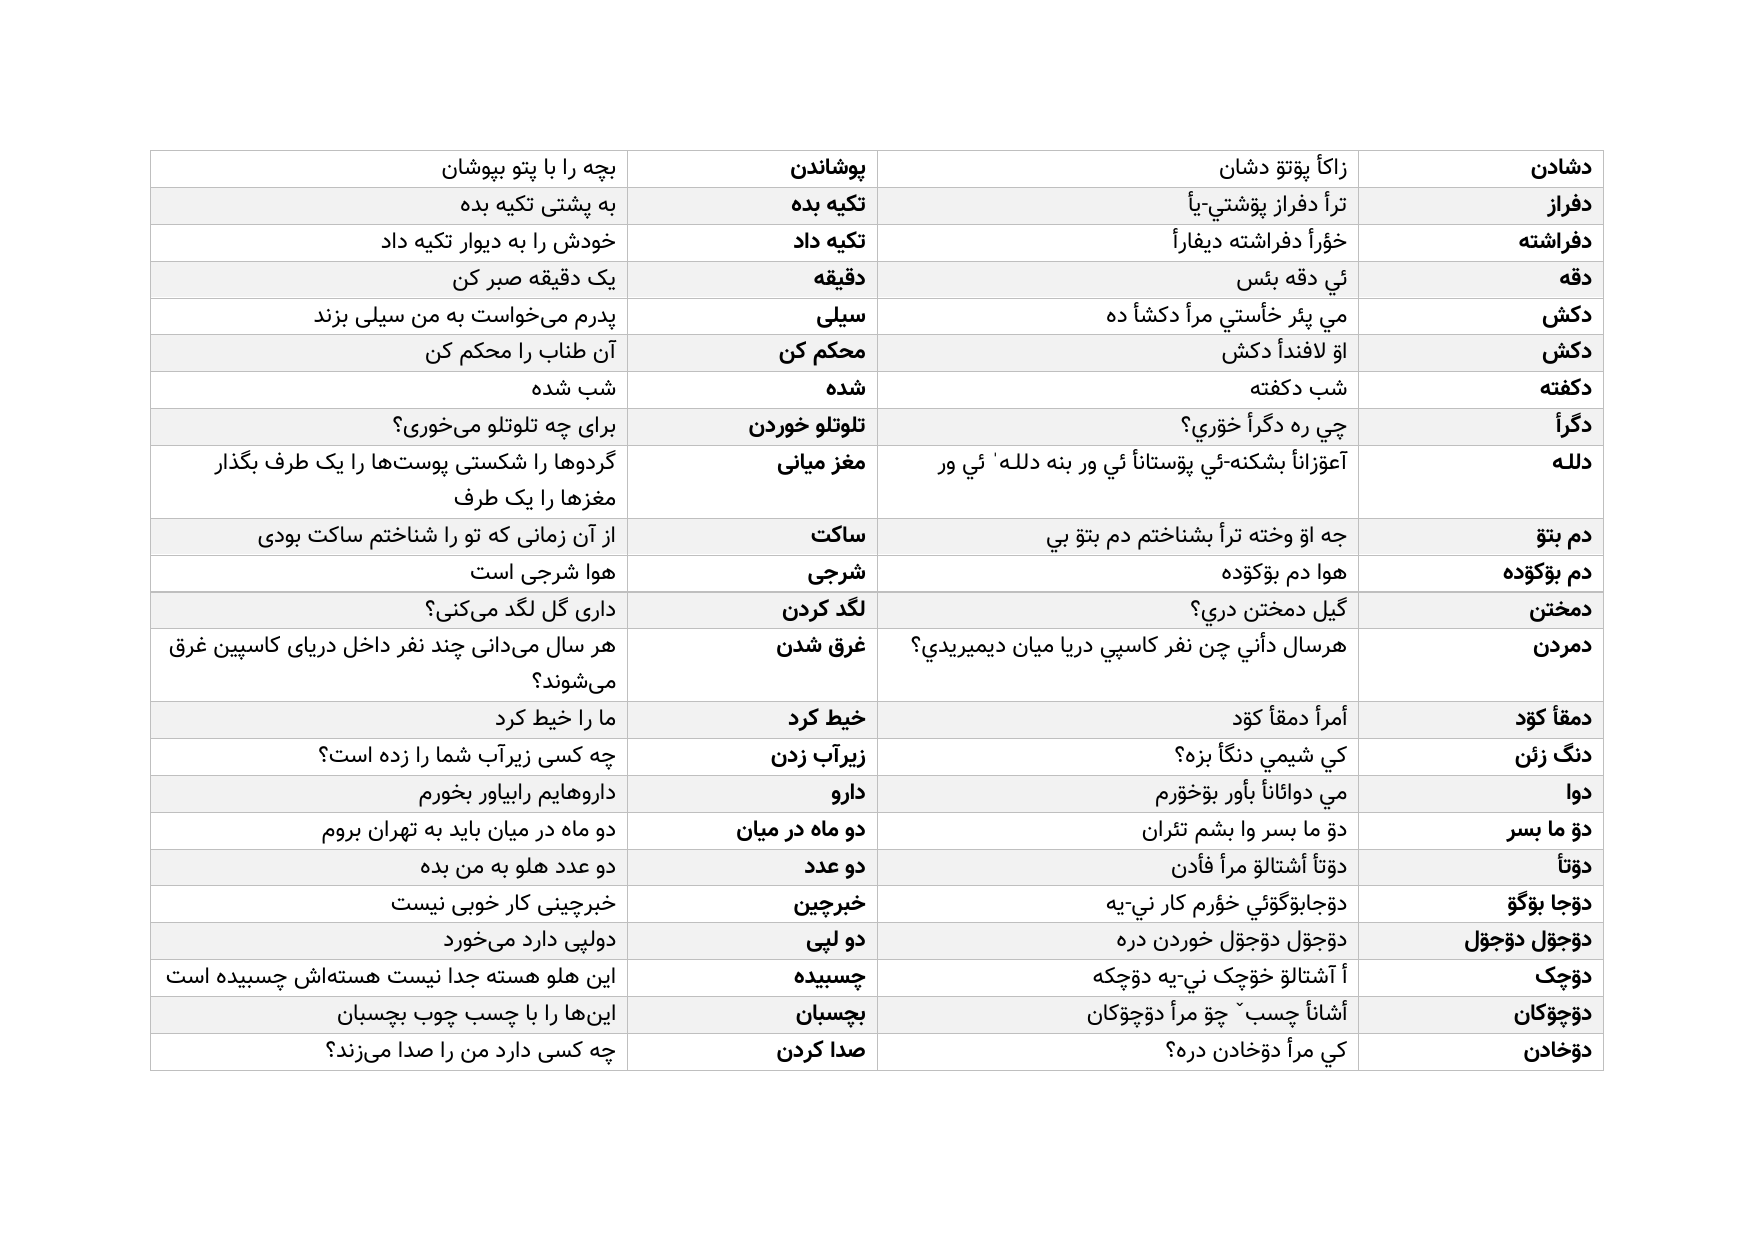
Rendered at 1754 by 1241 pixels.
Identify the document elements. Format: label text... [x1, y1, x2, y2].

table_cell شرجى [628, 556, 877, 591]
table_cell ساکت [628, 519, 877, 554]
table_cell خيط کرد [628, 702, 877, 738]
table_cell دو ماه در ميان بايد به تهران بروم [151, 813, 627, 848]
table_cell دفراشته [1359, 225, 1603, 261]
table_cell دو لپى [628, 923, 877, 959]
table_cell پدرم مى‌خواست به من سيلى بزند [151, 299, 627, 334]
table_cell دۊجۊل دۊجۊل [1359, 923, 1603, 959]
table_cell دۊجابۊگۊئي خؤرم کار ني-يه [878, 886, 1358, 922]
table_cell هر سال مى‌دانى چند نفر داخل درياى کاسپين غرق مى‌شوند؟ [151, 629, 627, 701]
table_cell کي شيمي دنگأ بزه؟ [878, 739, 1358, 775]
table_cell سيلى [628, 299, 877, 334]
table_cell دم بتۊ [1359, 519, 1603, 554]
table_cell أمرأ دمقأ کۊد [878, 702, 1358, 738]
table_cell ما را خيط کرد [151, 702, 627, 738]
table_cell چه کسى دارد من را صدا مى‌زند؟ [151, 1034, 627, 1070]
table_cell دشادن [1359, 151, 1603, 187]
table_cell اين هلو هسته جدا نيست هسته‌اش چسبيده است [151, 960, 627, 996]
table_cell بچه را با پتو بپوشان [151, 151, 627, 187]
table_cell ئي دقه بئس [878, 262, 1358, 297]
table_cell يک دقيقه صبر کن [151, 262, 627, 297]
table_cell خودش را به ديوار تکيه داد [151, 225, 627, 261]
table_cell دارو [628, 776, 877, 812]
table_cell دۊ ما بسر وا بشم تئران [878, 813, 1358, 848]
table_cell دۊ ما بسر [1359, 813, 1603, 848]
table_cell دگرأ [1359, 409, 1603, 445]
table_cell دم بۊکۊده [1359, 556, 1603, 591]
table_cell براى چه تلوتلو مى‌خورى؟ [151, 409, 627, 445]
table_cell دفراز [1359, 188, 1603, 224]
table_cell شده [628, 372, 877, 408]
table_cell مي دوائانأ بأور بۊخۊرم [878, 776, 1358, 812]
table_cell مي پئر خأستي مرأ دکشأ ده [878, 299, 1358, 334]
table_cell گردوها را شکستى پوست‌ها را يک طرف بگذار مغزها را يک طرف [151, 446, 627, 518]
table_cell ترأ دفراز پۊشتي-يأ [878, 188, 1358, 224]
table_cell صدا کردن [628, 1034, 877, 1070]
table_cell بچسبان [628, 997, 877, 1033]
table_cell تکيه داد [628, 225, 877, 261]
table_cell أ آشتالۊ خۊچک ني-يه دۊچکه [878, 960, 1358, 996]
table_cell دولپى دارد مى‌خورد [151, 923, 627, 959]
table_cell دقيقه [628, 262, 877, 297]
table_cell هرسال دأني چن نفر کاسپي دريا ميان ديميريدي؟ [878, 629, 1358, 701]
table_cell دقه [1359, 262, 1603, 297]
table_cell زاکأ پۊتۊ دشان [878, 151, 1358, 187]
table_cell دۊجا بۊگۊ [1359, 886, 1603, 922]
table_cell هوا دم بۊکۊده [878, 556, 1358, 591]
table_cell دو عدد هلو به من بده [151, 850, 627, 885]
table_cell غرق شدن [628, 629, 877, 701]
table_cell گيل دمختن دري؟ [878, 593, 1358, 628]
table_cell داروهايم رابياور بخورم [151, 776, 627, 812]
table_cell از آن زمانى که تو را شناختم ساکت بودى [151, 519, 627, 554]
table_cell دوا [1359, 776, 1603, 812]
table_cell دمردن [1359, 629, 1603, 701]
table_cell تلوتلو خوردن [628, 409, 877, 445]
table_cell آعۊزانأ بشکنه-ئي پۊستانأ ئي ور بنه دللـهˈ ئي ور [878, 446, 1358, 518]
table_cell دۊتأ [1359, 850, 1603, 885]
table_cell دۊچک [1359, 960, 1603, 996]
table_cell تکيه بده [628, 188, 877, 224]
table_cell لگد کردن [628, 593, 877, 628]
table_cell دۊجۊل دۊجۊل خوردن دره [878, 923, 1358, 959]
table_cell أشانأ چسبˇ چۊ مرأ دۊچۊکان [878, 997, 1358, 1033]
table_cell خؤرأ دفراشته ديفارأ [878, 225, 1358, 261]
table_cell دللـه [1359, 446, 1603, 518]
table_cell دنگ زئن [1359, 739, 1603, 775]
table_cell دکفته [1359, 372, 1603, 408]
table_cell دو عدد [628, 850, 877, 885]
table_cell دکش [1359, 335, 1603, 371]
table_cell چسبيده [628, 960, 877, 996]
table_cell اۊ لافندأ دکش [878, 335, 1358, 371]
table_cell دۊچۊکان [1359, 997, 1603, 1033]
table_cell دۊتأ أشتالۊ مرأ فأدن [878, 850, 1358, 885]
table_cell دارى گل لگد مى‌کنى؟ [151, 593, 627, 628]
table_cell اين‌ها را با چسب چوب بچسبان [151, 997, 627, 1033]
table_cell چه کسى زيرآب شما را زده است؟ [151, 739, 627, 775]
table_cell جه اۊ وخته ترأ بشناختم دم بتۊ بي [878, 519, 1358, 554]
table_cell دمختن [1359, 593, 1603, 628]
table_cell شب شده [151, 372, 627, 408]
table_cell چي ره دگرأ خۊري؟ [878, 409, 1358, 445]
table_cell زيرآب زدن [628, 739, 877, 775]
table_cell خبرچينى کار خوبى نيست [151, 886, 627, 922]
table_cell کي مرأ دۊخادن دره؟ [878, 1034, 1358, 1070]
table_cell خبرچين [628, 886, 877, 922]
table_cell دمقأ کۊد [1359, 702, 1603, 738]
table_cell شب دکفته [878, 372, 1358, 408]
table_cell محکم کن [628, 335, 877, 371]
table_cell هوا شرجى است [151, 556, 627, 591]
table_cell پوشاندن [628, 151, 877, 187]
table_cell دکش [1359, 299, 1603, 334]
table_cell دو ماه در ميان [628, 813, 877, 848]
table_cell به پشتى تکيه بده [151, 188, 627, 224]
table_cell مغز ميانى [628, 446, 877, 518]
table_cell آن طناب را محکم کن [151, 335, 627, 371]
table_cell دۊخادن [1359, 1034, 1603, 1070]
